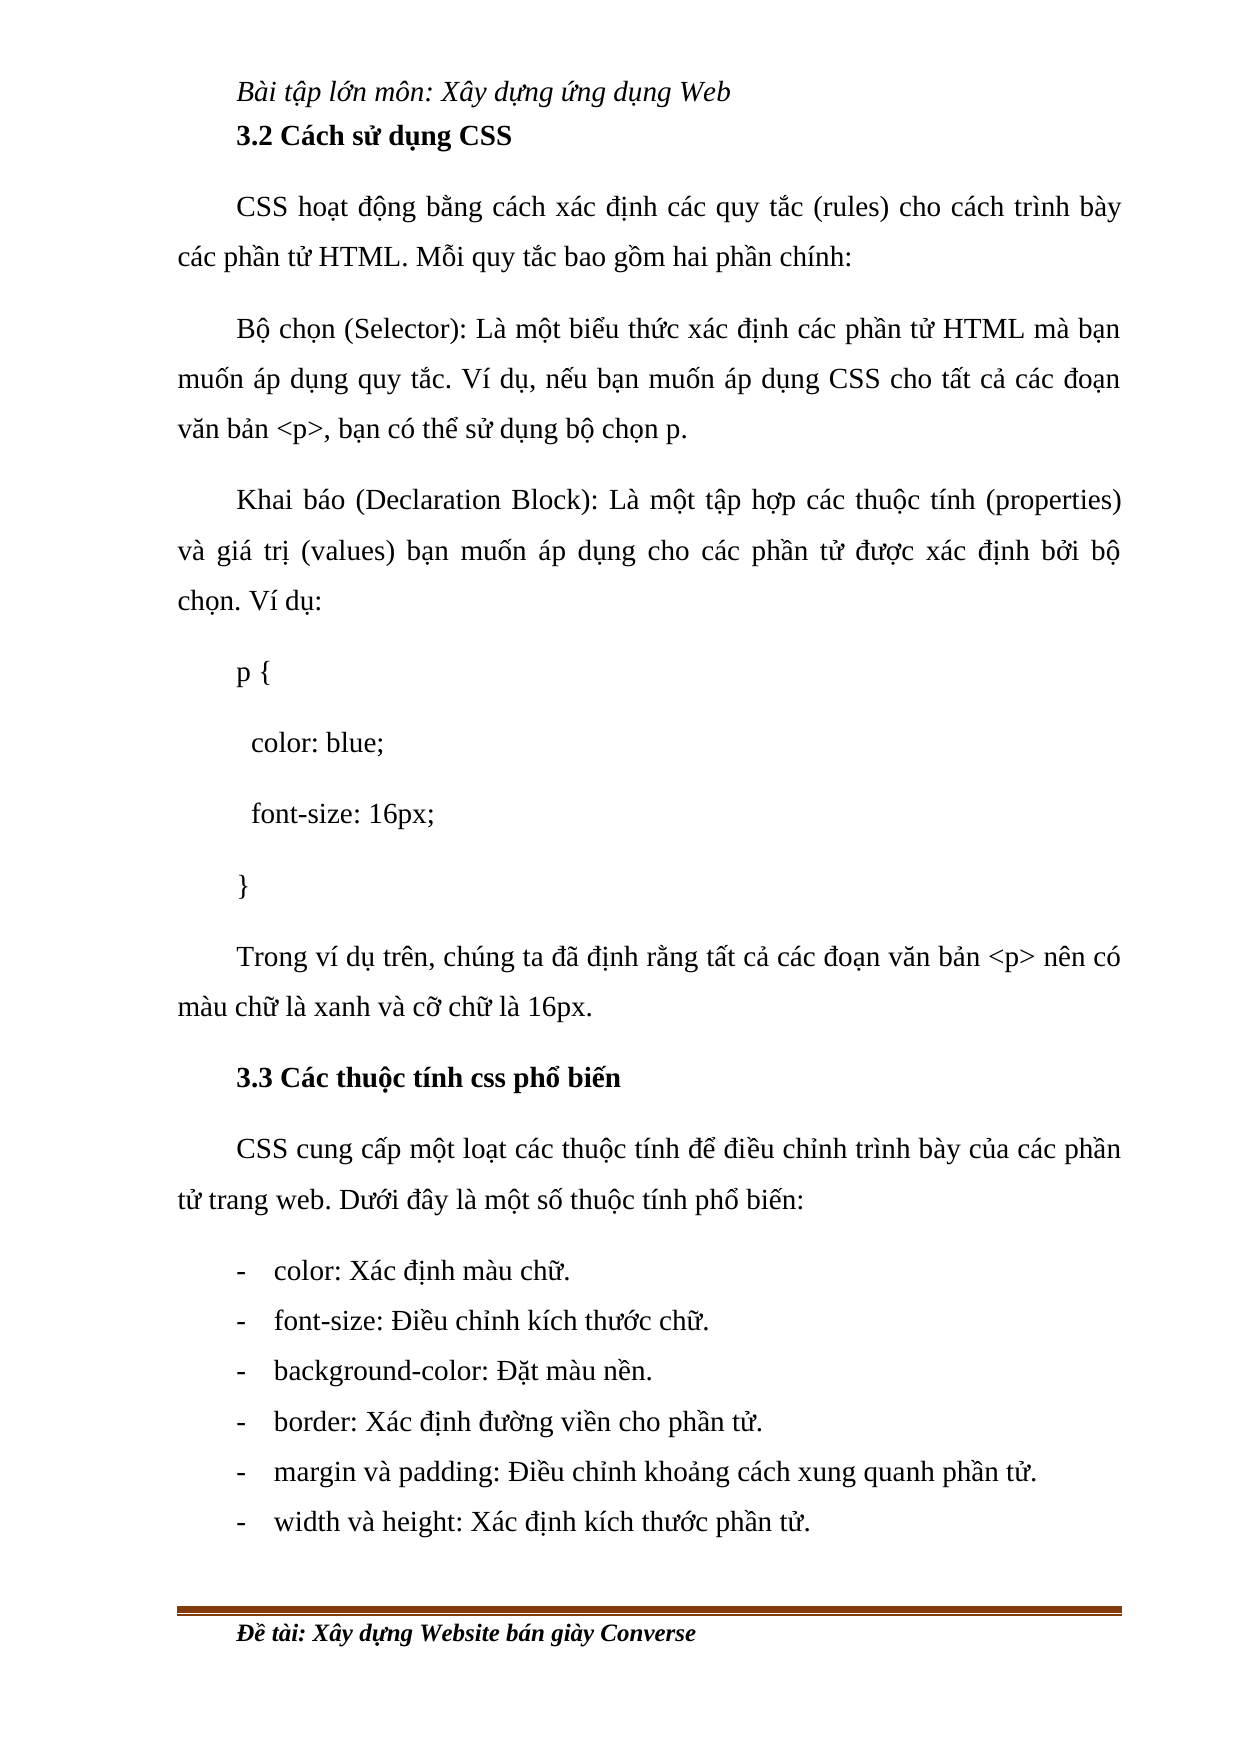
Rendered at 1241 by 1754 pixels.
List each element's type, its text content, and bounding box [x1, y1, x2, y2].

list color: Xác định màu chữ. [236, 1253, 1122, 1286]
text 3.2 Cách sử dụng CSS [177, 118, 1122, 152]
text font-size: 16px; [177, 797, 1122, 830]
text Bộ chọn (Selector): Là một biểu thức xác định các phần tử HTML mà bạn muốn áp dụng quy tắc. Ví dụ, nếu bạn muốn áp dụng CSS cho tất cả các đoạn văn bản <p>, bạn có thể sử dụng bộ chọn p. [177, 311, 1122, 445]
list margin và padding: Điều chỉnh khoảng cách xung quanh phần tử. [236, 1454, 1122, 1488]
text CSS cung cấp một loạt các thuộc tính để điều chỉnh trình bày của các phần tử trang web. Dưới đây là một số thuộc tính phổ biến: [177, 1131, 1122, 1215]
list width và height: Xác định kích thước phần tử. [236, 1504, 1122, 1538]
list background-color: Đặt màu nền. [236, 1353, 1122, 1387]
list border: Xác định đường viền cho phần tử. [236, 1404, 1122, 1437]
text Trong ví dụ trên, chúng ta đã định rằng tất cả các đoạn văn bản <p> nên có màu chữ là xanh và cỡ chữ là 16px. [177, 939, 1122, 1023]
text color: blue; [177, 725, 1122, 759]
list font-size: Điều chỉnh kích thước chữ. [236, 1303, 1122, 1337]
text 3.3 Các thuộc tính css phổ biến [177, 1060, 1122, 1094]
text CSS hoạt động bằng cách xác định các quy tắc (rules) cho cách trình bày các phần tử HTML. Mỗi quy tắc bao gồm hai phần chính: [177, 189, 1122, 273]
text Khai báo (Declaration Block): Là một tập hợp các thuộc tính (properties) và giá trị (values) bạn muốn áp dụng cho các phần tử được xác định bởi bộ chọn. Ví dụ: [177, 482, 1122, 617]
text } [177, 868, 1122, 901]
text p { [177, 654, 1122, 688]
